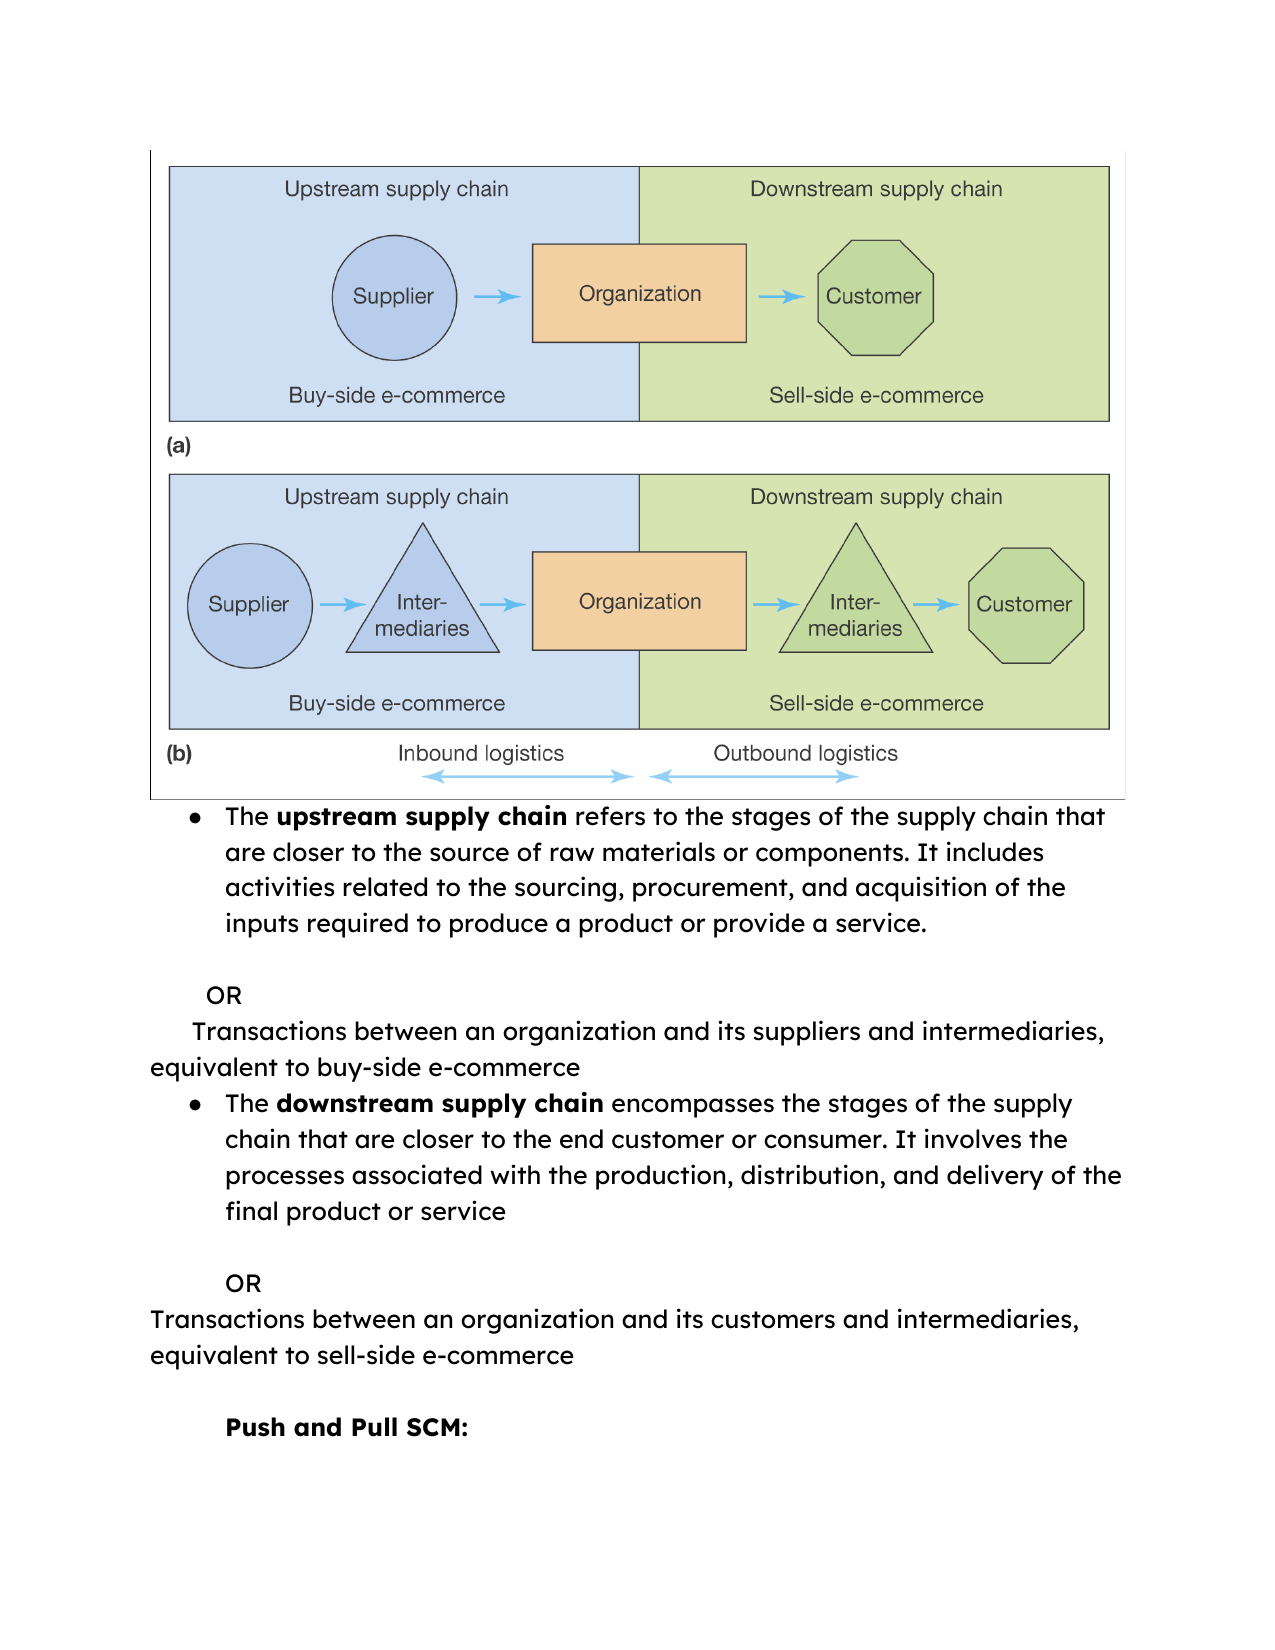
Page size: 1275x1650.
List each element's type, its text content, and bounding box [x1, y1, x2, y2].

text Transactions between an organization and its customers and intermediaries, equivalent to sell-side e-commerce [150, 1303, 1125, 1370]
text Push and Pull SCM: [225, 1411, 1125, 1442]
picture [150, 150, 1125, 800]
text OR [150, 980, 1125, 1011]
text OR [225, 1267, 1125, 1298]
text Transactions between an organization and its suppliers and intermediaries, equivalent to buy-side e-commerce [150, 1016, 1125, 1083]
list The downstream supply chain encompasses the stages of the supply chain that are closer to the end customer or consumer. It involves the processes associated with the production, distribution, and delivery of the final product or service [187, 1087, 1125, 1227]
list The upstream supply chain refers to the stages of the supply chain that are closer to the source of raw materials or components. It includes activities related to the sourcing, procurement, and acquisition of the inputs required to produce a product or provide a service. [187, 800, 1125, 939]
